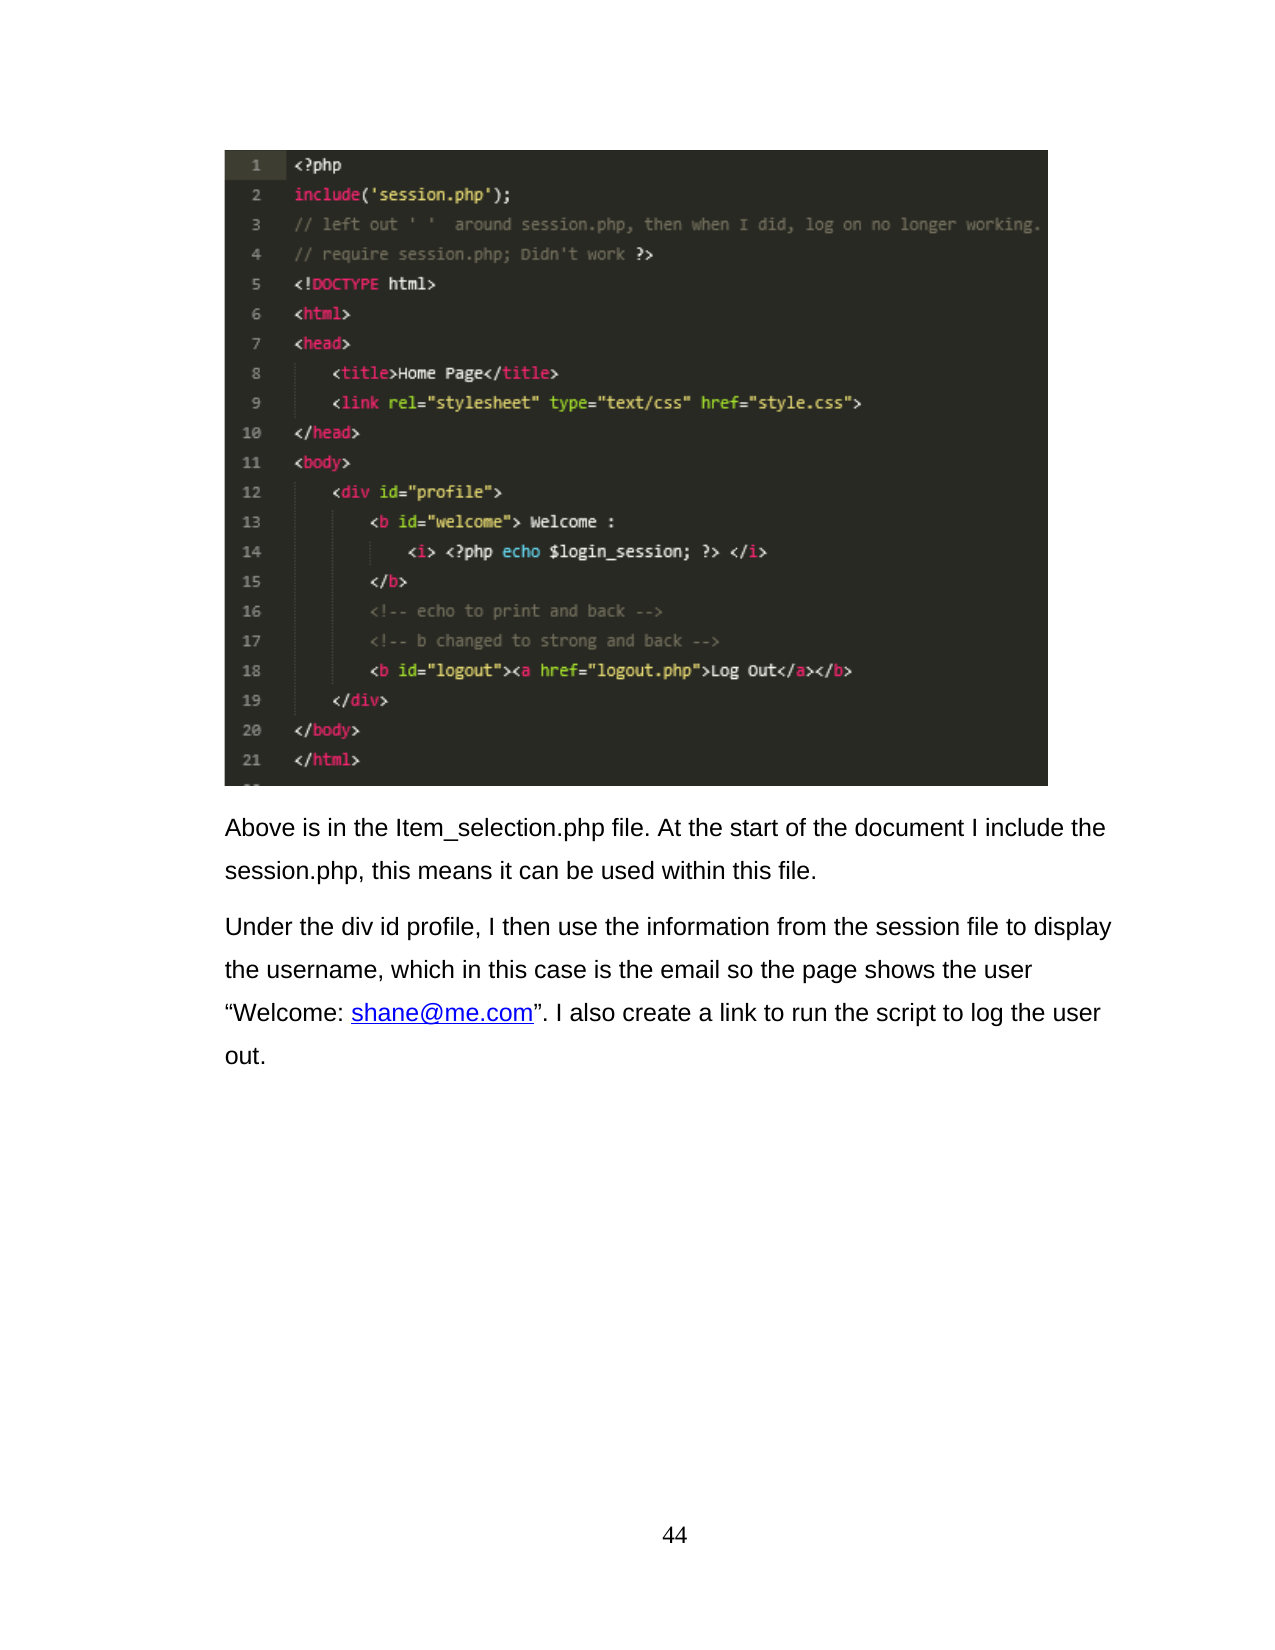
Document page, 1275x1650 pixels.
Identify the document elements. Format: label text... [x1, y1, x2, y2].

text Above is in the Item_selection.php file. At the start of the document I include the session.php, this means it can be used within this file. [224, 813, 1125, 885]
picture [224, 150, 1048, 786]
text Under the div id profile, I then use the information from the session file to display the username, which in this case is the email so the page shows the user “Welcome: shane@me.com”. I also create a link to run the script to log the user out. [224, 912, 1125, 1070]
